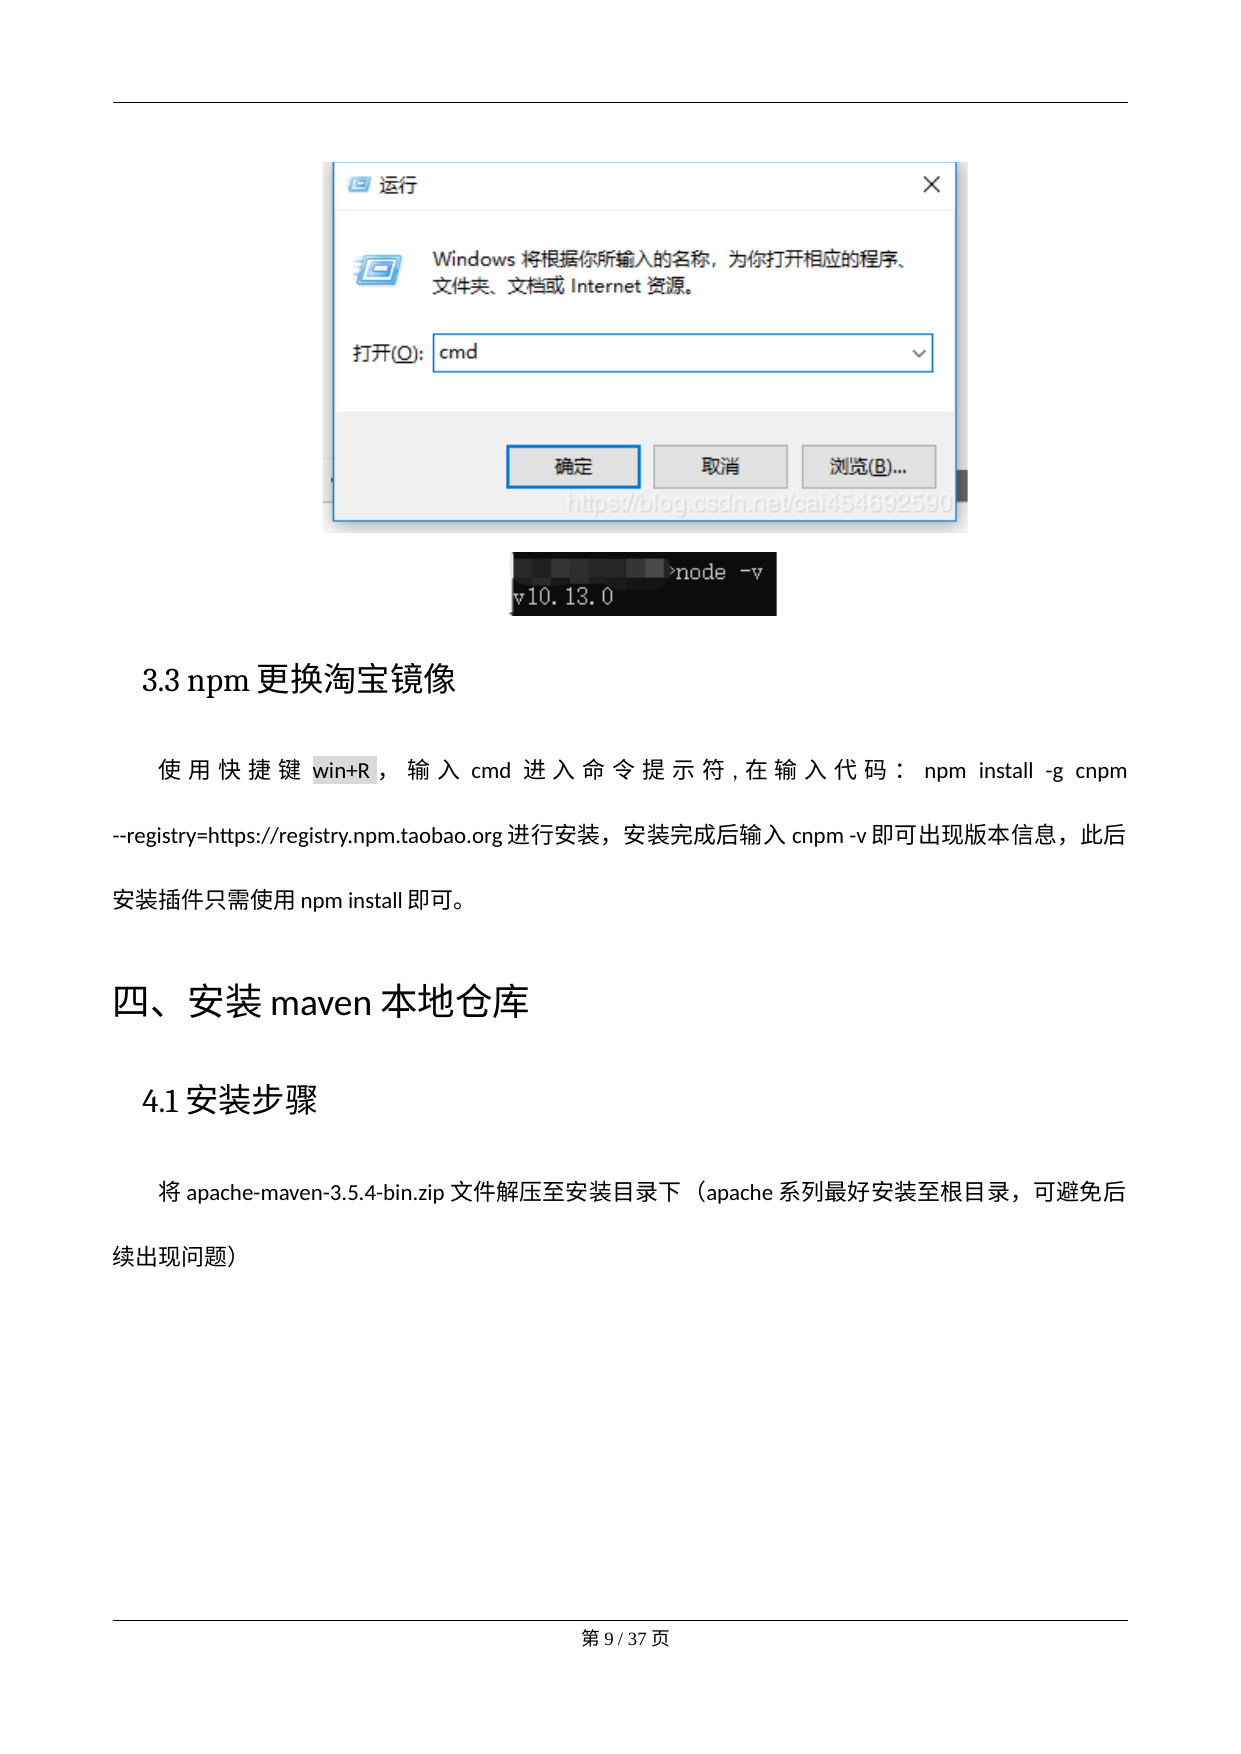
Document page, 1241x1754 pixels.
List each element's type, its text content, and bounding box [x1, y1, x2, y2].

subtitle 4.1 安装步骤 [142, 1066, 1128, 1131]
text 将apache-maven-3.5.4-bin.zip文件解压至安装目录下（apache系列最好安装至根目录，可避免后续出现问题） [112, 1158, 1128, 1288]
text 使用快捷键win+R，输入cmd进入命令提示符,在输入代码：npm install -g cnpm --registry=https://registry.npm.taobao.org进行安装，安装完成后输入cnpm -v即可出现版本信息，此后安装插件只需使用npm install即可。 [112, 736, 1128, 931]
picture [322, 162, 968, 533]
subtitle 3.3 npm更换淘宝镜像 [142, 644, 1128, 709]
subtitle 四、安装maven本地仓库 [112, 967, 1128, 1032]
picture [509, 552, 777, 616]
